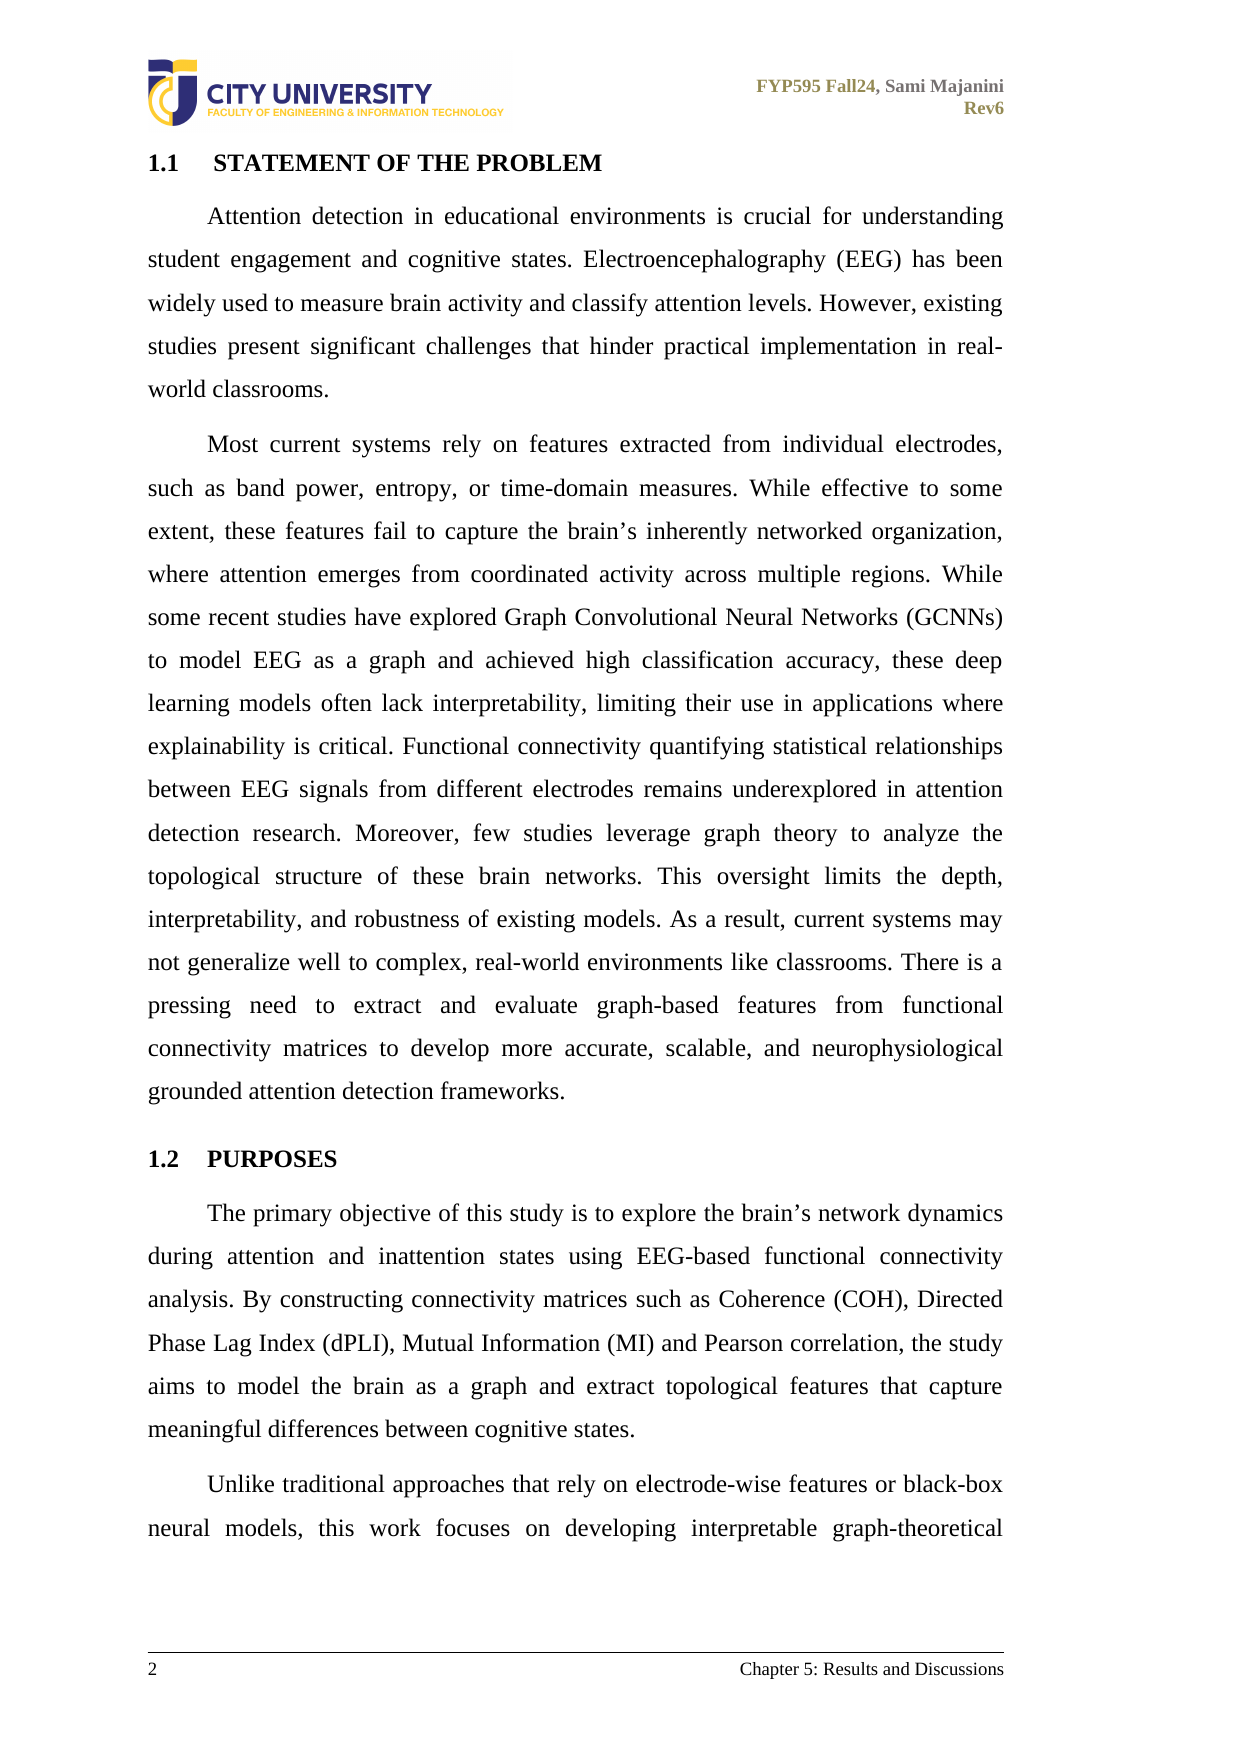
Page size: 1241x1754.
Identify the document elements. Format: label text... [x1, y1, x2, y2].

subtitle Statement of the Problem [148, 148, 1004, 176]
text Most current systems rely on features extracted from individual electrodes, such as band power, entropy, or time-domain measures. While effective to some extent, these features fail to capture the brain’s inherently networked organization, where attention emerges from coordinated activity across multiple regions. While some recent studies have explored Graph Convolutional Neural Networks (GCNNs) to model EEG as a graph and achieved high classification accuracy, these deep learning models often lack interpretability, limiting their use in applications where explainability is critical. Functional connectivity quantifying statistical relationships between EEG signals from different electrodes remains underexplored in attention detection research. Moreover, few studies leverage graph theory to analyze the topological structure of these brain networks. This oversight limits the depth, interpretability, and robustness of existing models. As a result, current systems may not generalize well to complex, real-world environments like classrooms. There is a pressing need to extract and evaluate graph-based features from functional connectivity matrices to develop more accurate, scalable, and neurophysiological grounded attention detection frameworks. [148, 429, 1004, 1105]
text Attention detection in educational environments is crucial for understanding student engagement and cognitive states. Electroencephalography (EEG) has been widely used to measure brain activity and classify attention levels. However, existing studies present significant challenges that hinder practical implementation in real-world classrooms. [148, 201, 1004, 403]
picture [147, 50, 514, 133]
text The primary objective of this study is to explore the brain’s network dynamics during attention and inattention states using EEG-based functional connectivity analysis. By constructing connectivity matrices such as Coherence (COH), Directed Phase Lag Index (dPLI), Mutual Information (MI) and Pearson correlation, the study aims to model the brain as a graph and extract topological features that capture meaningful differences between cognitive states. [148, 1198, 1004, 1443]
subtitle Purposes [148, 1144, 1004, 1173]
